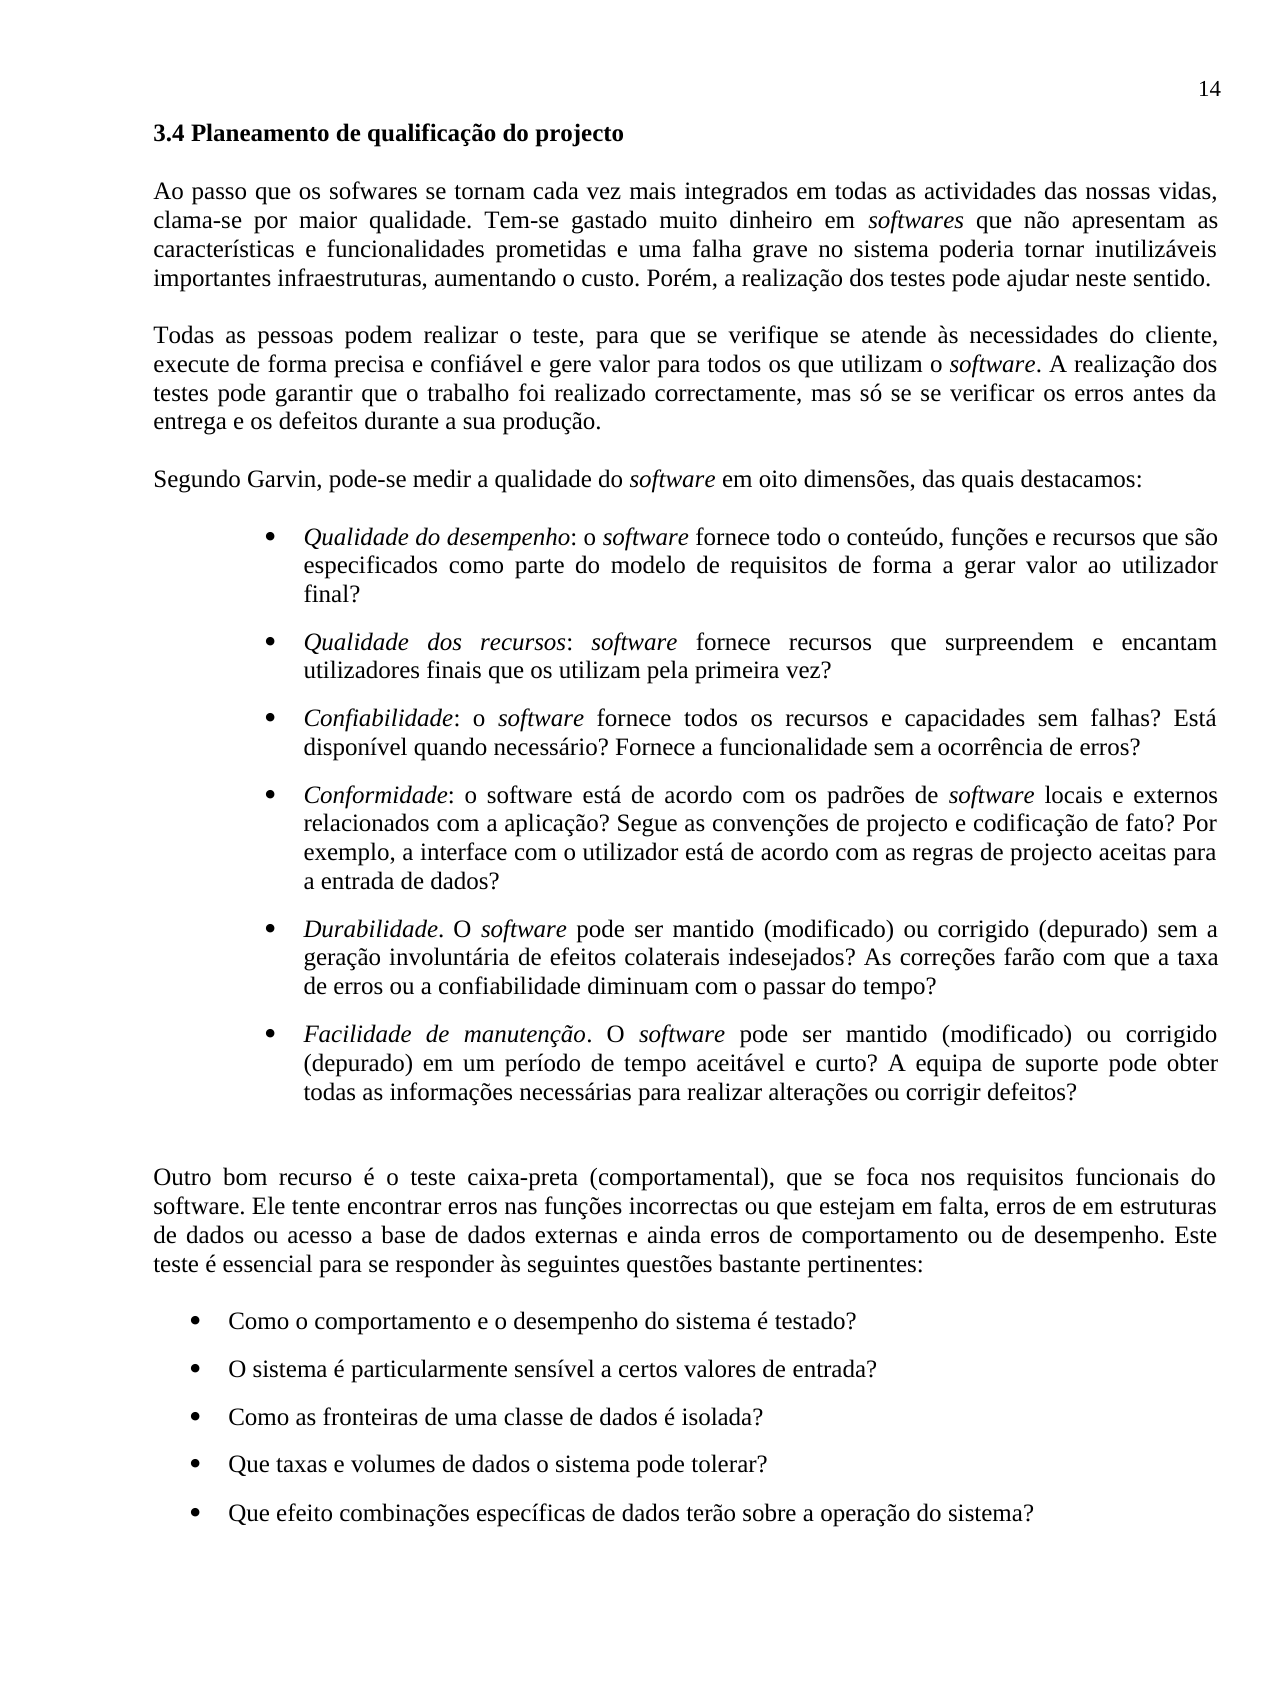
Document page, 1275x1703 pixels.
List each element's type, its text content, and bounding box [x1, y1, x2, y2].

list Como as fronteiras de uma classe de dados é isolada? [191, 1402, 1237, 1431]
list Durabilidade. O software pode ser mantido (modificado) ou corrigido (depurado) sem a geração involuntária de efeitos colaterais indesejados? As correções farão com que a taxa de erros ou a confiabilidade diminuam com o passar do tempo? [266, 914, 1218, 1000]
list Que taxas e volumes de dados o sistema pode tolerar? [191, 1449, 1237, 1478]
list Como o comportamento e o desempenho do sistema é testado? [191, 1306, 1237, 1335]
list Conformidade: o software está de acordo com os padrões de software locais e externos relacionados com a aplicação? Segue as convenções de projecto e codificação de fato? Por exemplo, a interface com o utilizador está de acordo com as regras de projecto aceitas para a entrada de dados? [266, 780, 1218, 895]
text Segundo Garvin, pode-se medir a qualidade do software em oito dimensões, das quais destacamos: [153, 464, 1237, 493]
text Outro bom recurso é o teste caixa-preta (comportamental), que se foca nos requisitos funcionais do software. Ele tente encontrar erros nas funções incorrectas ou que estejam em falta, erros de em estruturas de dados ou acesso a base de dados externas e ainda erros de comportamento ou de desempenho. Este teste é essencial para se responder às seguintes questões bastante pertinentes: [153, 1162, 1217, 1277]
subtitle Planeamento de qualificação do projecto [153, 118, 1237, 147]
list O sistema é particularmente sensível a certos valores de entrada? [191, 1354, 1237, 1383]
text Ao passo que os sofwares se tornam cada vez mais integrados em todas as actividades das nossas vidas, clama-se por maior qualidade. Tem-se gastado muito dinheiro em softwares que não apresentam as características e funcionalidades prometidas e uma falha grave no sistema poderia tornar inutilizáveis importantes infraestruturas, aumentando o custo. Porém, a realização dos testes pode ajudar neste sentido. [153, 176, 1218, 291]
list Confiabilidade: o software fornece todos os recursos e capacidades sem falhas? Está disponível quando necessário? Fornece a funcionalidade sem a ocorrência de erros? [266, 703, 1218, 761]
list Facilidade de manutenção. O software pode ser mantido (modificado) ou corrigido (depurado) em um período de tempo aceitável e curto? A equipa de suporte pode obter todas as informações necessárias para realizar alterações ou corrigir defeitos? [266, 1019, 1218, 1105]
text Todas as pessoas podem realizar o teste, para que se verifique se atende às necessidades do cliente, execute de forma precisa e confiável e gere valor para todos os que utilizam o software. A realização dos testes pode garantir que o trabalho foi realizado correctamente, mas só se se verificar os erros antes da entrega e os defeitos durante a sua produção. [153, 320, 1219, 435]
list Qualidade dos recursos: software fornece recursos que surpreendem e encantam utilizadores finais que os utilizam pela primeira vez? [266, 627, 1218, 684]
list Qualidade do desempenho: o software fornece todo o conteúdo, funções e recursos que são especificados como parte do modelo de requisitos de forma a gerar valor ao utilizador final? [266, 522, 1218, 608]
list Que efeito combinações específicas de dados terão sobre a operação do sistema? [191, 1498, 1237, 1526]
